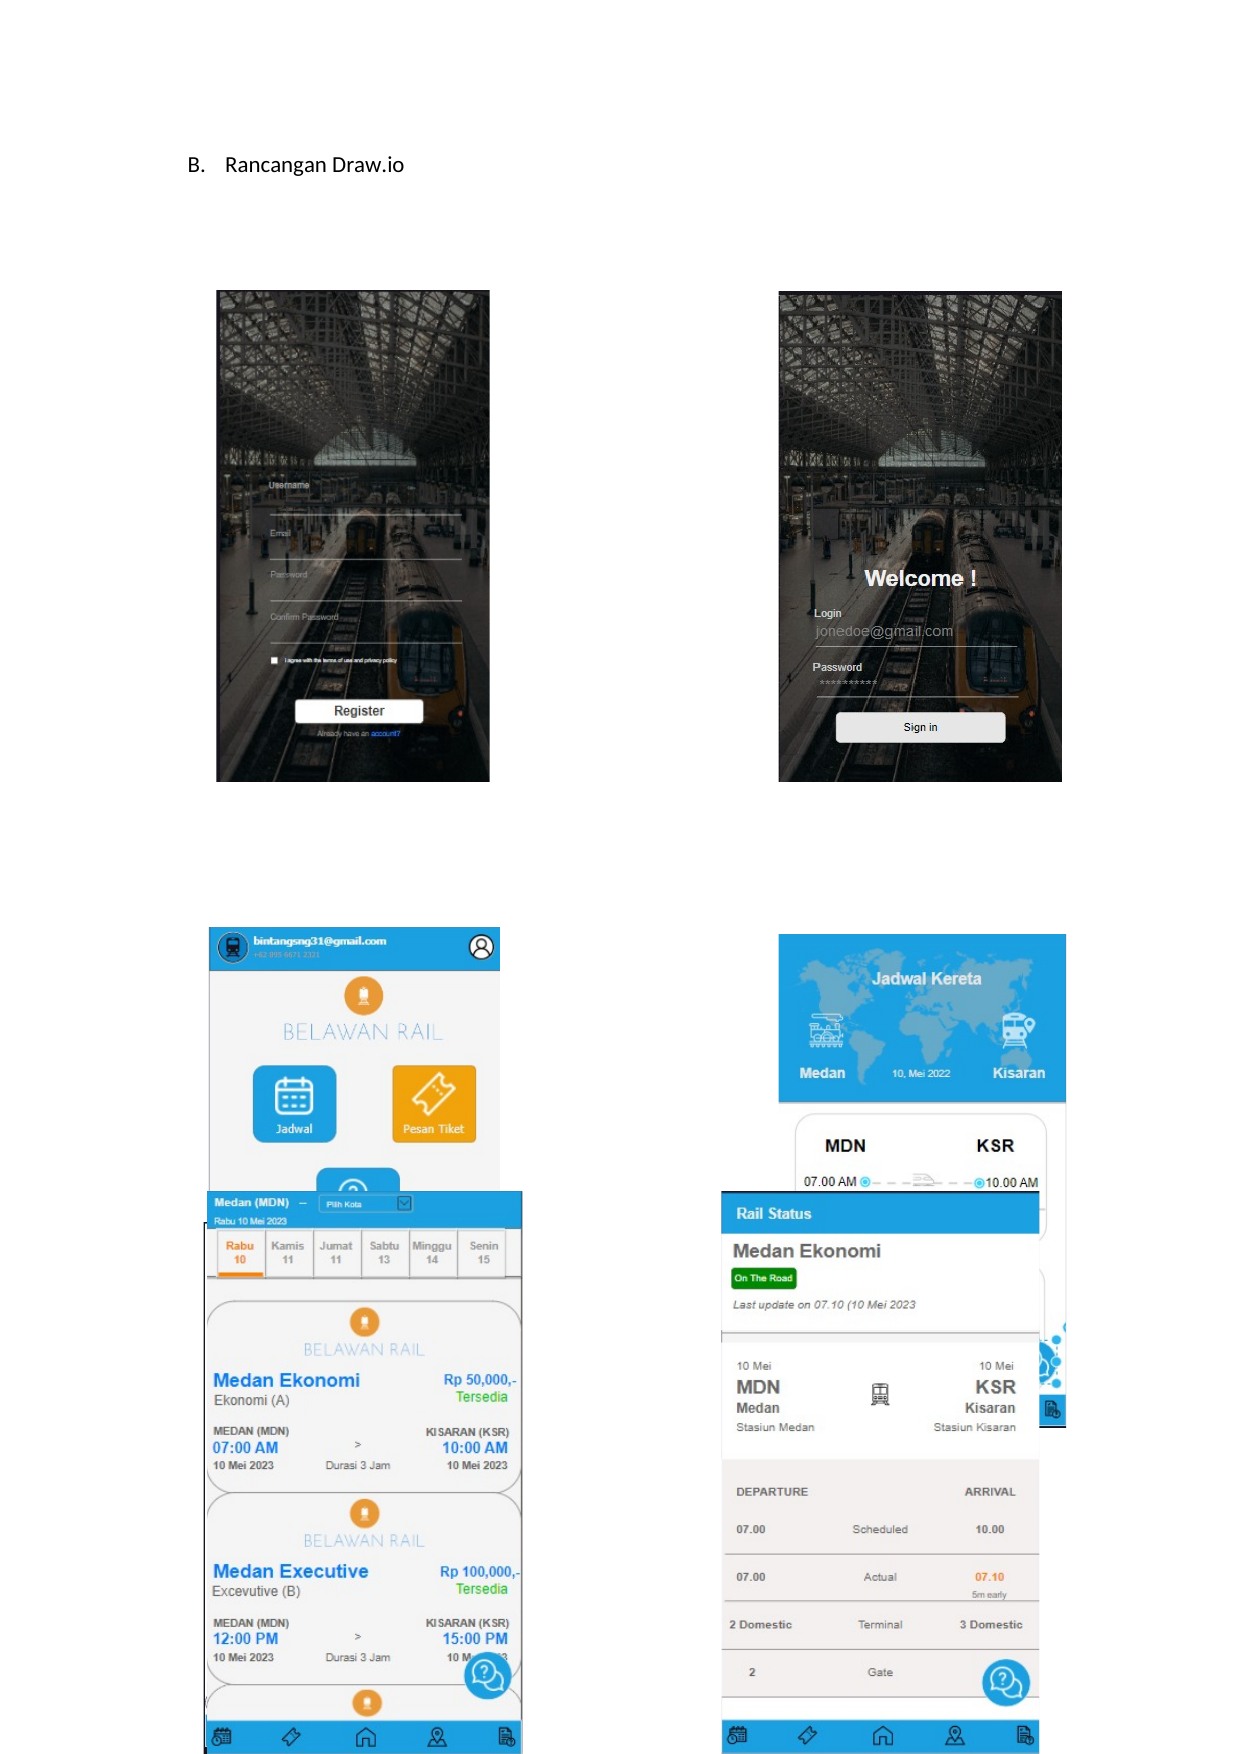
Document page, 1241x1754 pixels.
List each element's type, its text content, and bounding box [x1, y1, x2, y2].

picture [721, 934, 1067, 1754]
picture [216, 290, 490, 782]
list Rancangan Draw.io [187, 150, 1090, 178]
picture [203, 927, 523, 1754]
picture [778, 291, 1062, 782]
